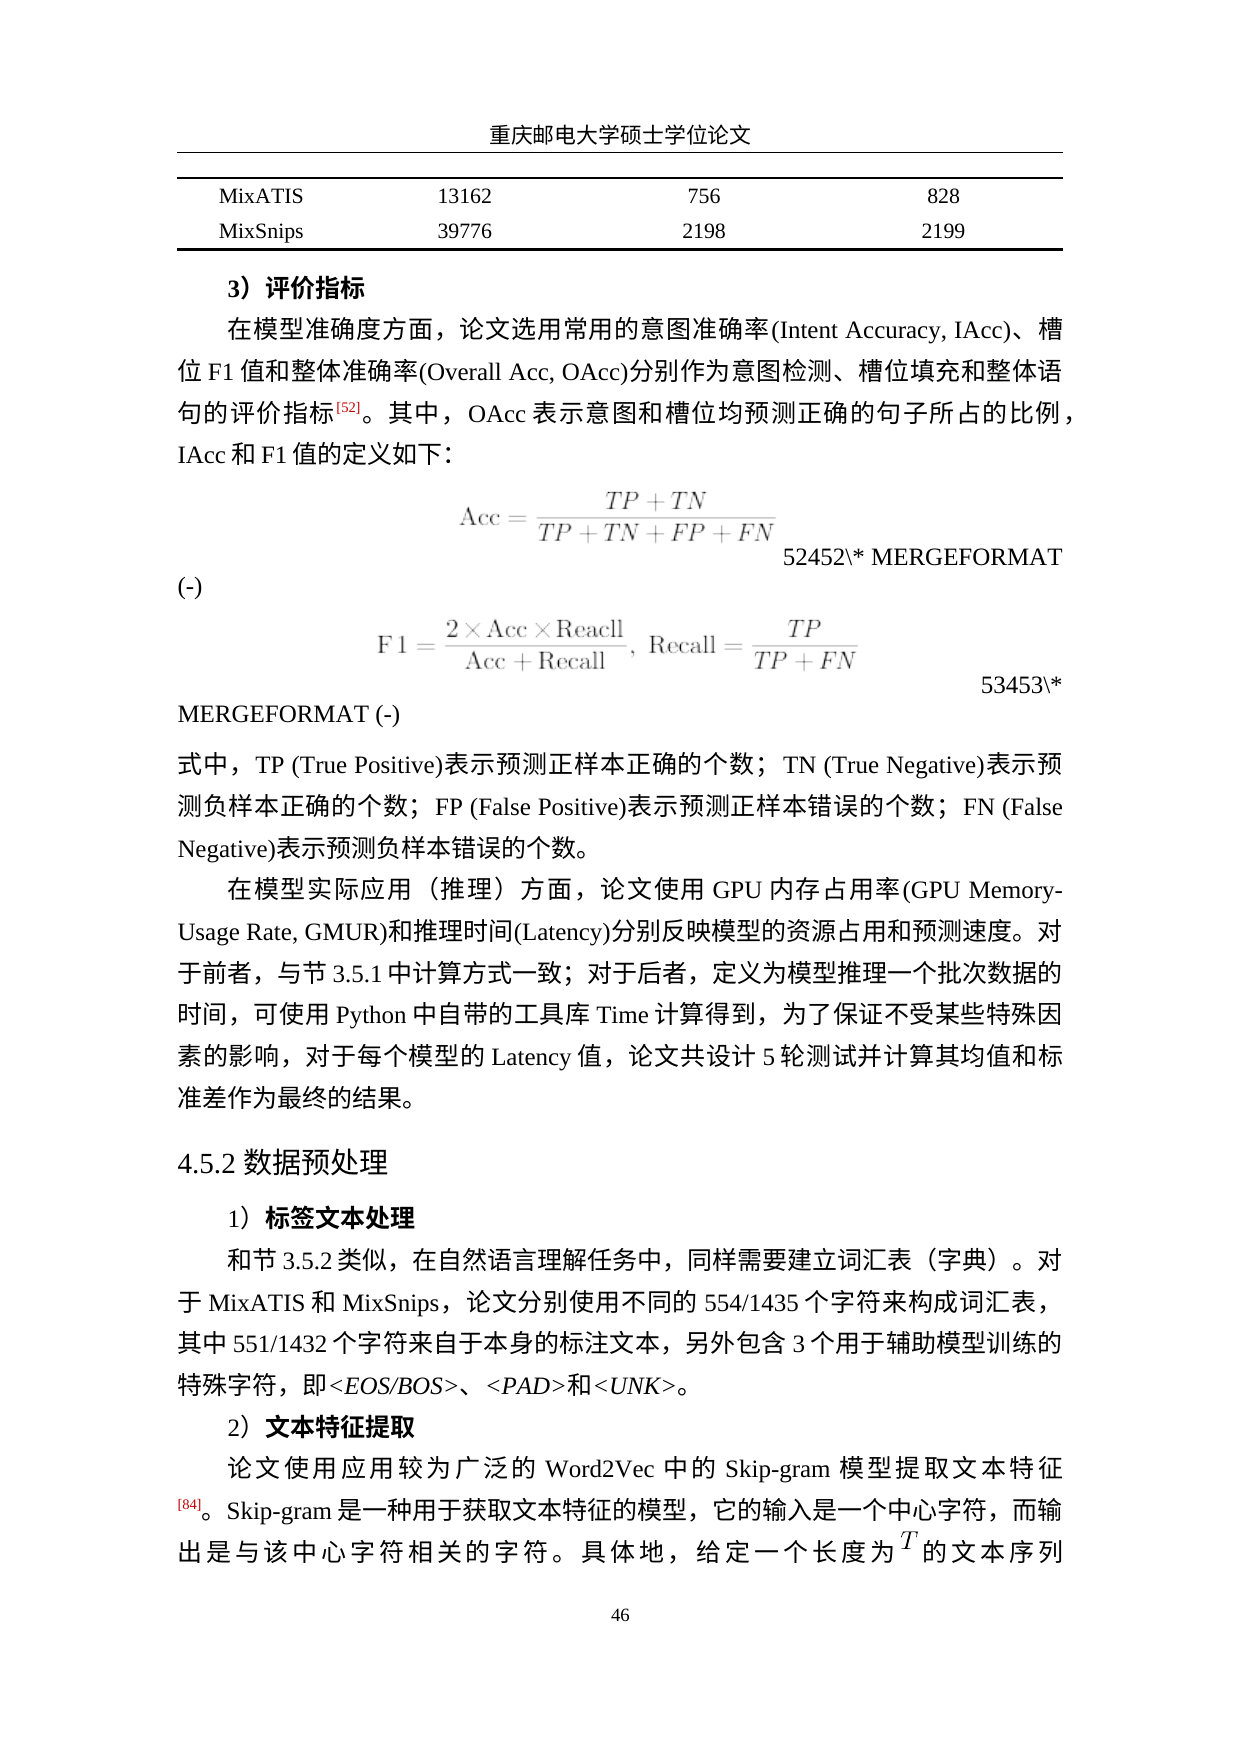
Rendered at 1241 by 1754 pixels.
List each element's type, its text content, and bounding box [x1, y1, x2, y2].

table_cell 828 [824, 179, 1063, 213]
table_cell 2199 [824, 213, 1063, 248]
subtitle 数据预处理 [177, 1140, 1063, 1182]
table_cell 756 [584, 179, 824, 213]
table_cell MixATIS [177, 179, 345, 213]
text 3）评价指标 [177, 264, 1063, 305]
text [177, 1444, 1063, 1569]
table_cell 2198 [584, 213, 824, 248]
text 和节3.5.2类似，在自然语言理解任务中，同样需要建立词汇表（字典）。对于MixATIS和MixSnips，论文分别使用不同的554/1435个字符来构成词汇表，其中551/1432个字符来自于本身的标注文本，另外包含3个用于辅助模型训练的特殊字符，即<EOS/BOS>、<PAD>和<UNK>。 [177, 1236, 1063, 1403]
text 式中，TP (True Positive)表示预测正样本正确的个数；TN (True Negative)表示预测负样本正确的个数；FP (False Positive)表示预测正样本错误的个数；FN (False Negative)表示预测负样本错误的个数。 [177, 740, 1063, 865]
text 在模型准确度方面，论文选用常用的意图准确率(Intent Accuracy, IAcc)、槽位F1值和整体准确率(Overall Acc, OAcc)分别作为意图检测、槽位填充和整体语句的评价指标[52]。其中，OAcc表示意图和槽位均预测正确的句子所占的比例，IAcc和F1值的定义如下： [177, 305, 1063, 472]
text 2）文本特征提取 [177, 1403, 1063, 1444]
table_cell MixSnips [177, 213, 345, 248]
text 1）标签文本处理 [177, 1194, 1063, 1236]
text 在模型实际应用（推理）方面，论文使用GPU内存占用率(GPU Memory-Usage Rate, GMUR)和推理时间(Latency)分别反映模型的资源占用和预测速度。对于前者，与节3.5.1中计算方式一致；对于后者，定义为模型推理一个批次数据的时间，可使用Python中自带的工具库Time计算得到，为了保证不受某些特殊因素的影响，对于每个模型的Latency值，论文共设计5轮测试并计算其均值和标准差作为最终的结果。 [177, 865, 1063, 1115]
table_cell 13162 [345, 179, 584, 213]
table_cell 39776 [345, 213, 584, 248]
